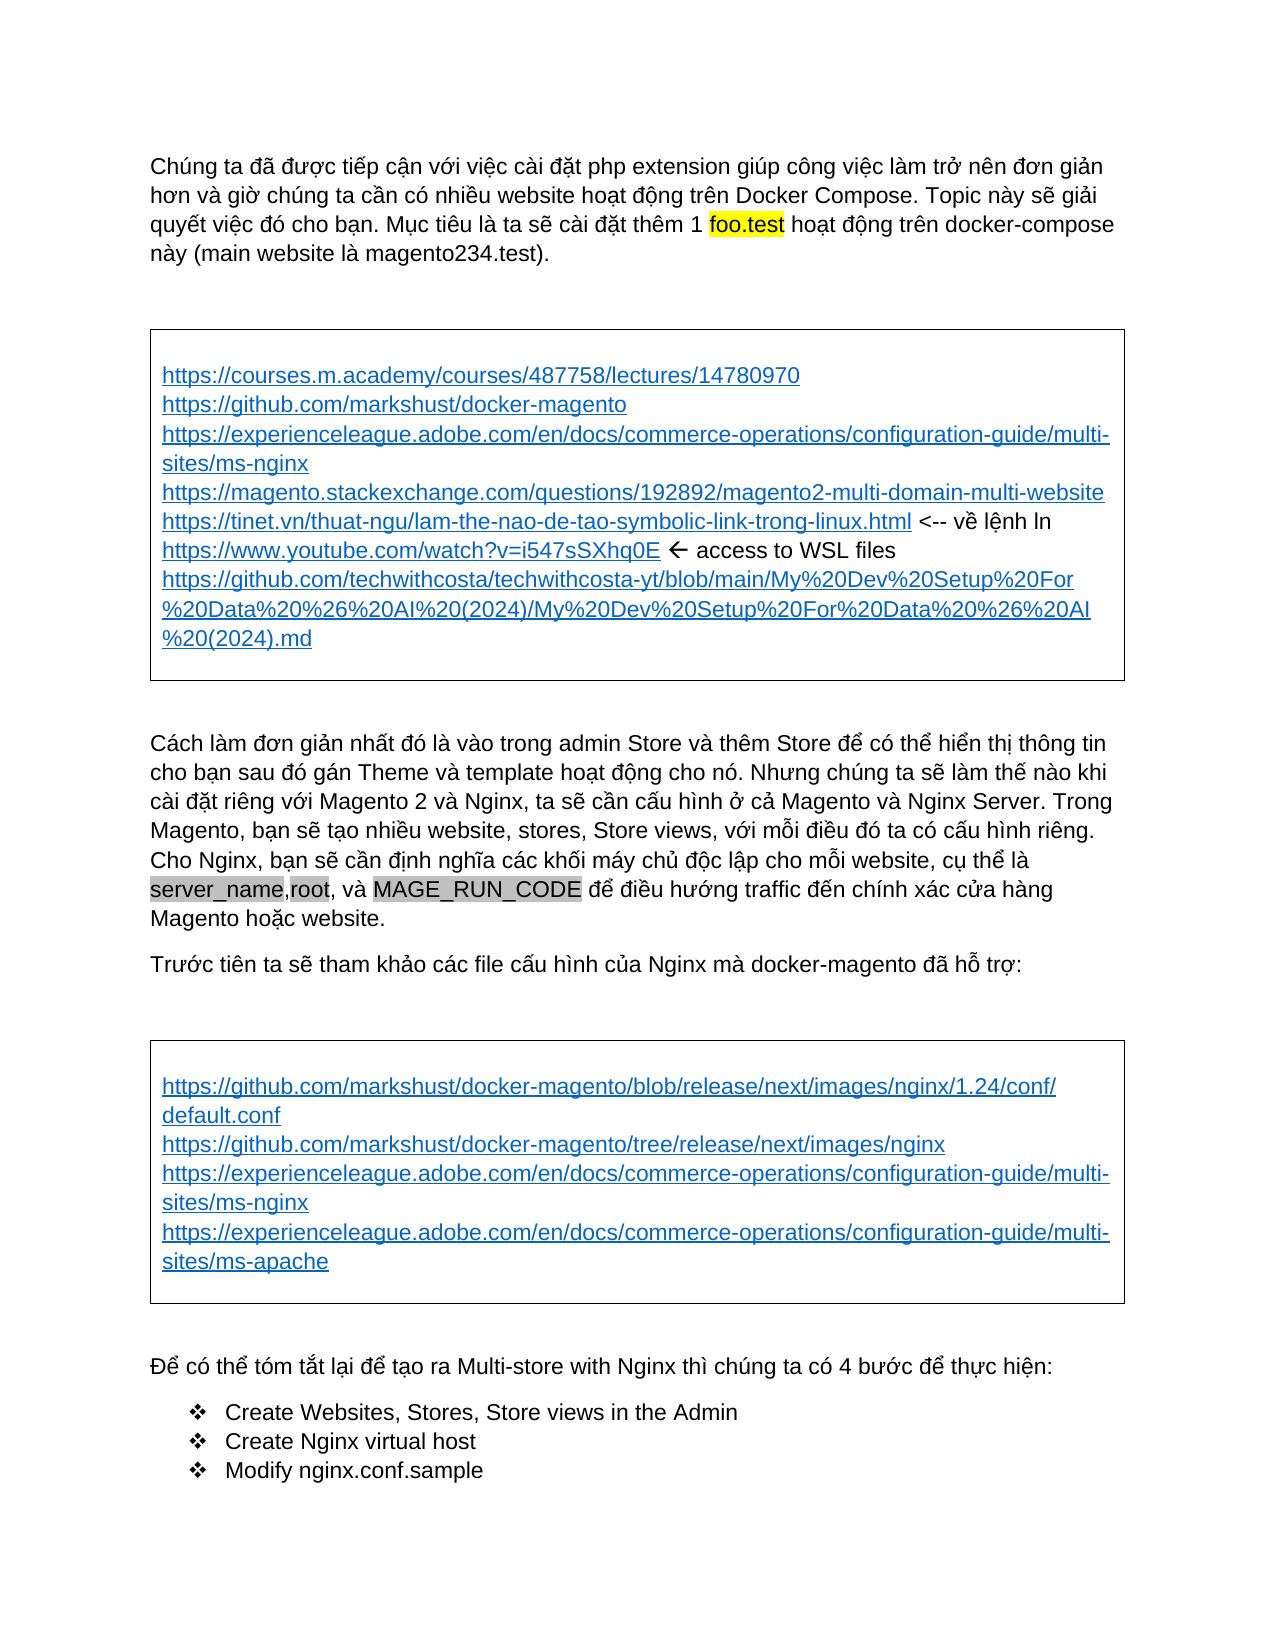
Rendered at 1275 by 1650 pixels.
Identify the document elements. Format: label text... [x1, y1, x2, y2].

text Chúng ta đã được tiếp cận với việc cài đặt php extension giúp công việc làm trở nên đơn giản hơn và giờ chúng ta cần có nhiều website hoạt động trên Docker Compose. Topic này sẽ giải quyết việc đó cho bạn. Mục tiêu là ta sẽ cài đặt thêm 1 foo.test hoạt động trên docker-compose này (main website là magento234.test). [150, 150, 1125, 267]
text Để có thể tóm tắt lại để tạo ra Multi-store with Nginx thì chúng ta có 4 bước để thực hiện: [150, 1350, 1125, 1379]
text Trước tiên ta sẽ tham khảo các file cấu hình của Nginx mà docker-magento đã hỗ trợ: [150, 948, 1125, 977]
text Cách làm đơn giản nhất đó là vào trong admin Store và thêm Store để có thể hiển thị thông tin cho bạn sau đó gán Theme và template hoạt động cho nó. Nhưng chúng ta sẽ làm thế nào khi cài đặt riêng với Magento 2 và Nginx, ta sẽ cần cấu hình ở cả Magento và Nginx Server. Trong Magento, bạn sẽ tạo nhiều website, stores, Store views, với mỗi điều đó ta có cấu hình riêng. Cho Nginx, bạn sẽ cần định nghĩa các khối máy chủ độc lập cho mỗi website, cụ thể là server_name,root, và MAGE_RUN_CODE để điều hướng traffic đến chính xác cửa hàng Magento hoặc website. [150, 727, 1125, 931]
list Modify nginx.conf.sample [187, 1454, 1125, 1483]
list Create Websites, Stores, Store views in the Admin [187, 1396, 1125, 1425]
table_header https://courses.m.academy/courses/487758/lectures/14780970 https://github.com/markshust/docker-magento https://experienceleague.adobe.com/en/docs/commerce-operations/configuration-guide/multi-sites/ms-nginx https://magento.stackexchange.com/questions/192892/magento2-multi-domain-multi-website https://tinet.vn/thuat-ngu/lam-the-nao-de-tao-symbolic-link-trong-linux.html <-- về lệnh ln https://www.youtube.com/watch?v=i547sSXhq0E access to WSL files https://github.com/techwithcosta/techwithcosta-yt/blob/main/My%20Dev%20Setup%20For%20Data%20%26%20AI%20(2024)/My%20Dev%20Setup%20For%20Data%20%26%20AI%20(2024).md [151, 330, 1124, 680]
list Create Nginx virtual host [187, 1425, 1125, 1454]
table_header https://github.com/markshust/docker-magento/blob/release/next/images/nginx/1.24/conf/default.conf https://github.com/markshust/docker-magento/tree/release/next/images/nginx https://experienceleague.adobe.com/en/docs/commerce-operations/configuration-guide/multi-sites/ms-nginx https://experienceleague.adobe.com/en/docs/commerce-operations/configuration-guide/multi-sites/ms-apache [151, 1041, 1124, 1303]
